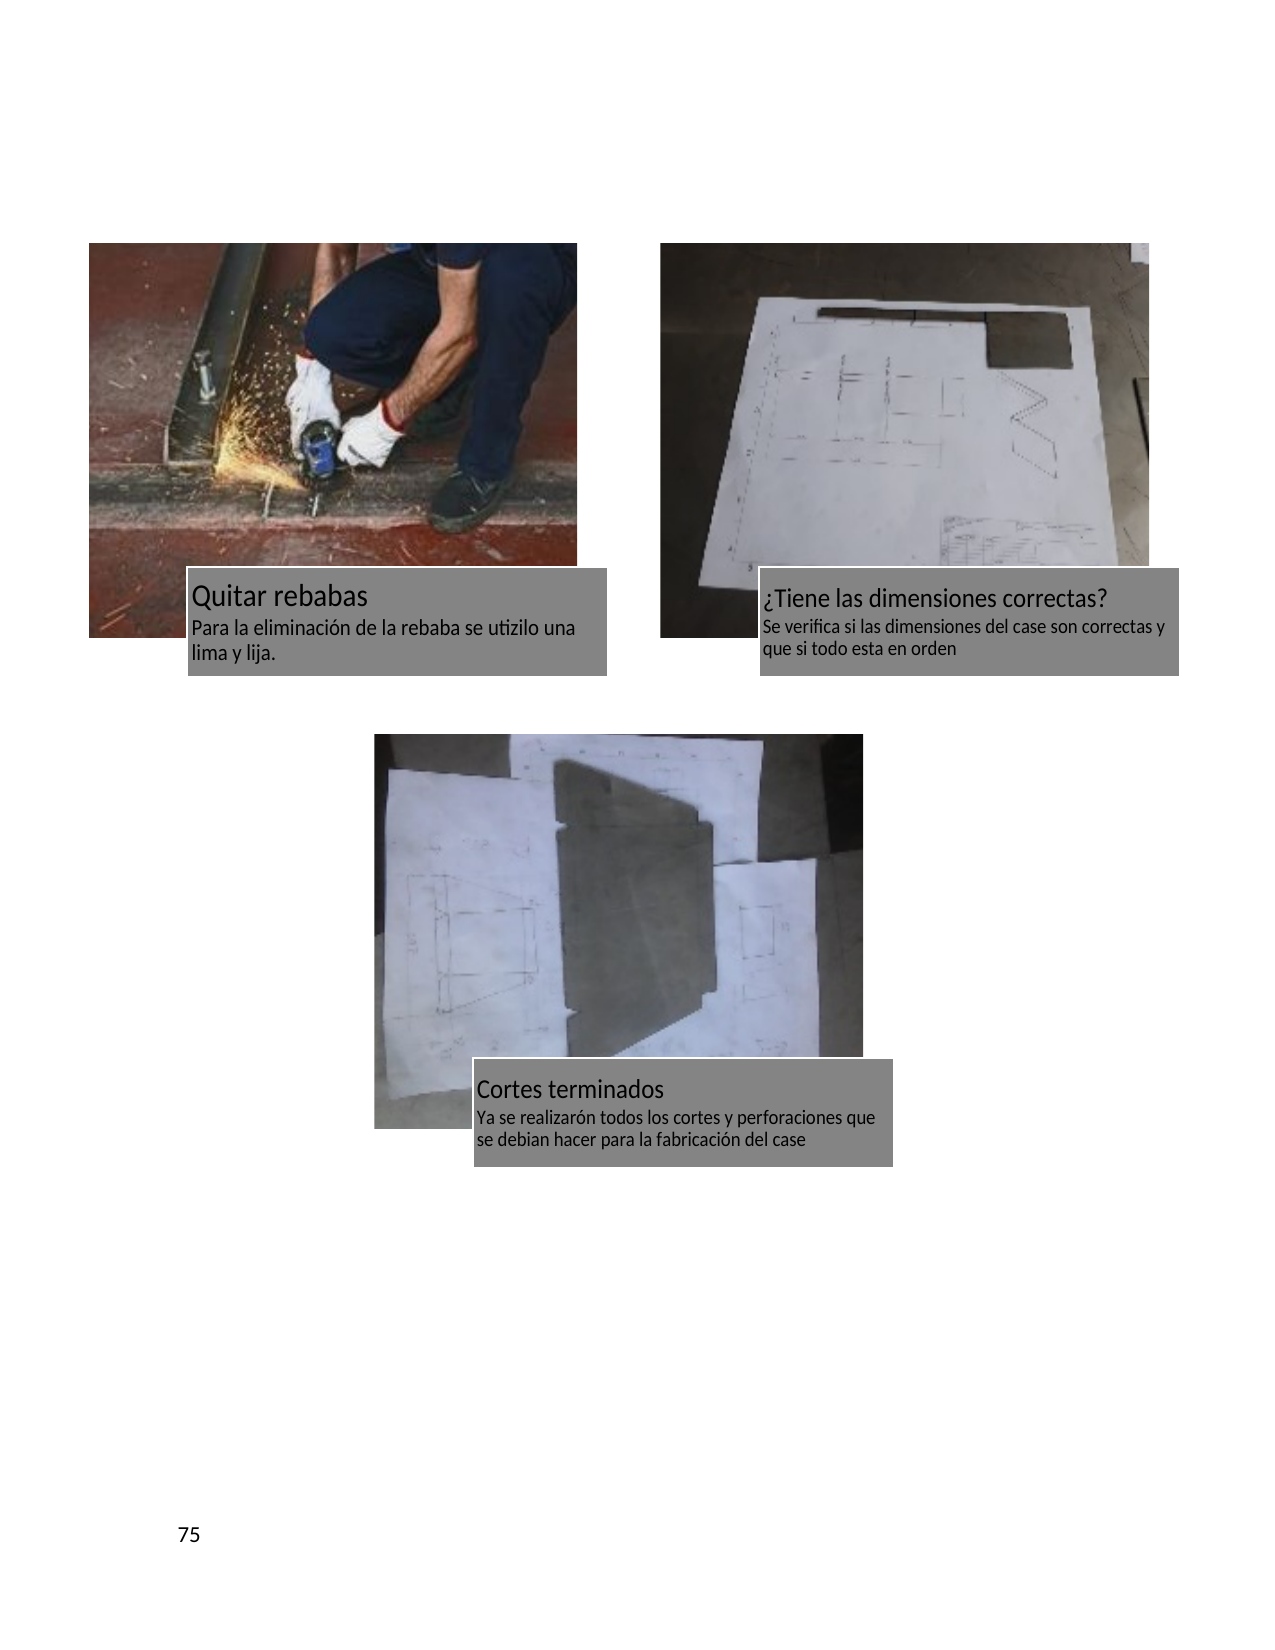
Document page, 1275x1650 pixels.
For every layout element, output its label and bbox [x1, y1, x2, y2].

picture [374, 734, 864, 1129]
picture [89, 243, 578, 638]
picture [660, 243, 1150, 638]
